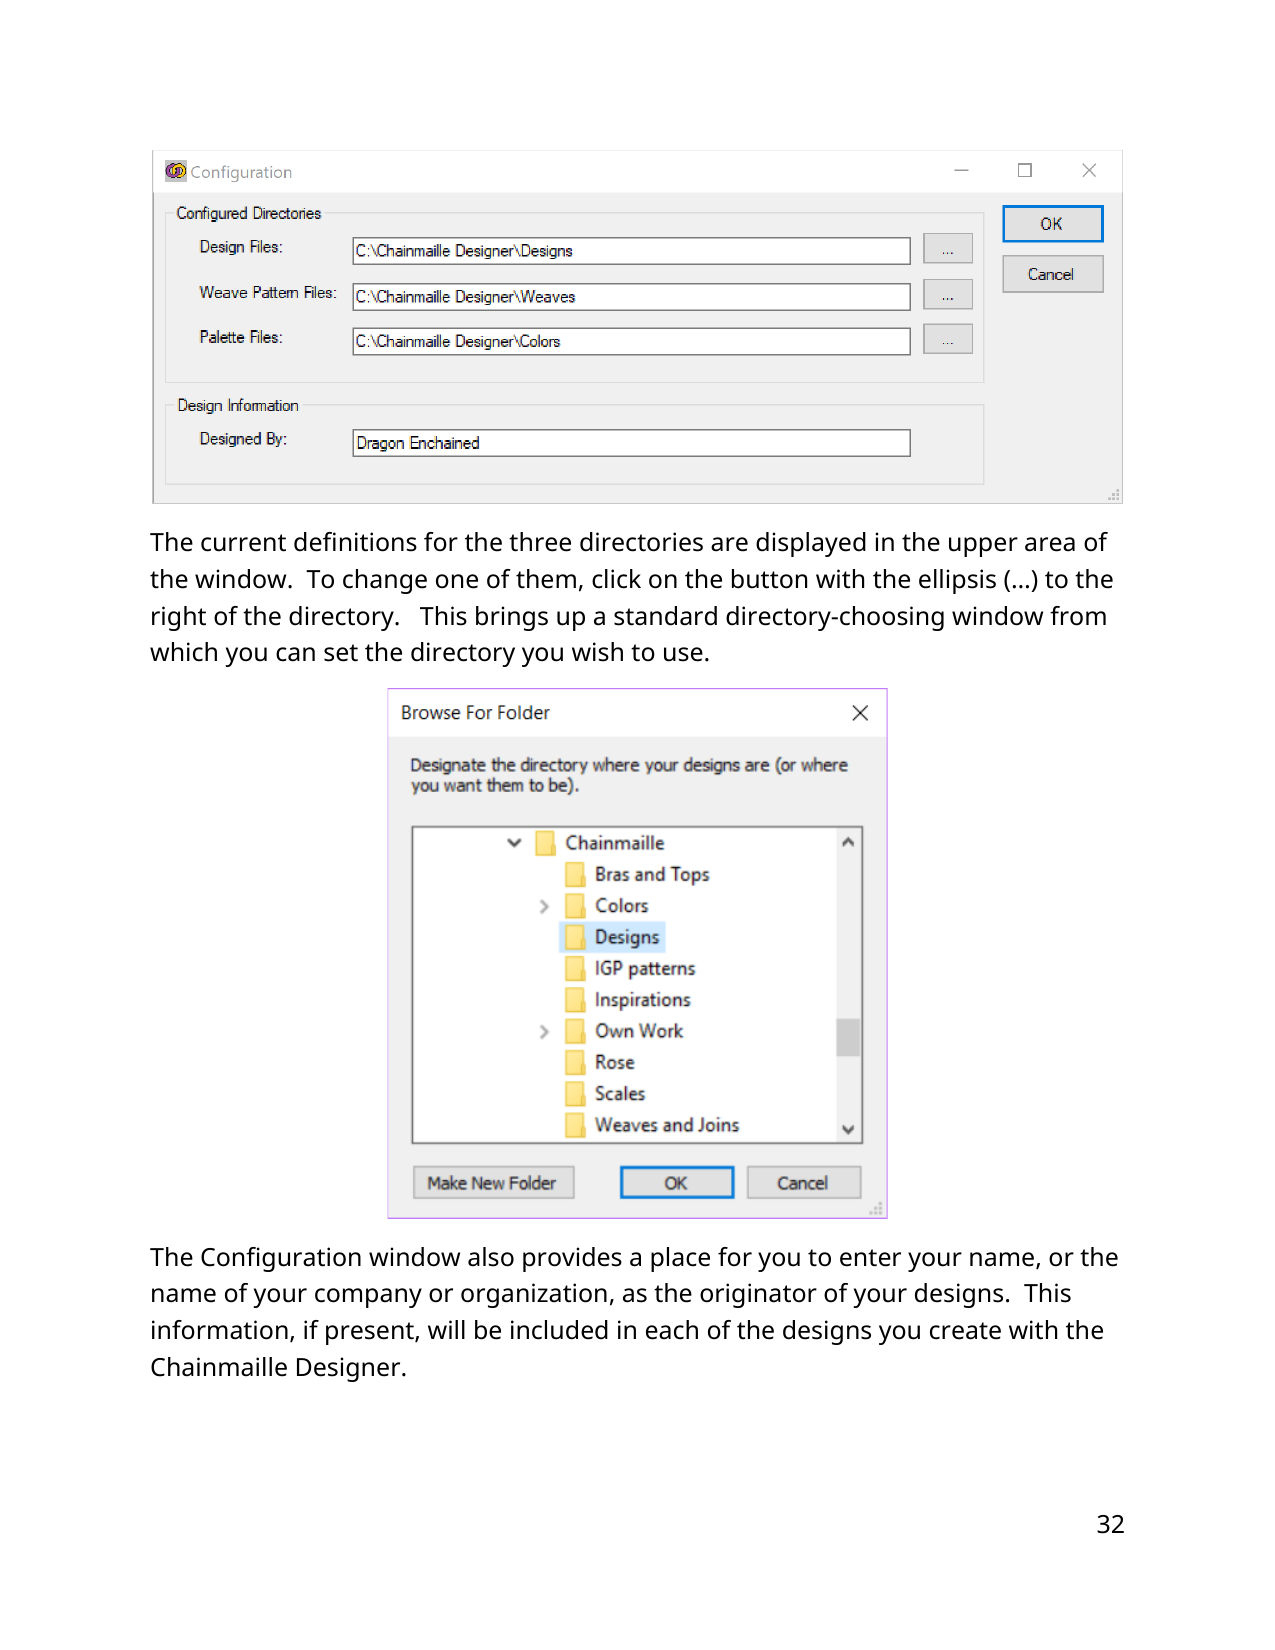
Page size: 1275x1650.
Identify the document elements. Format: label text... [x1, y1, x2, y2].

picture [152, 150, 1123, 504]
text The Configuration window also provides a place for you to enter your name, or the name of your company or organization, as the originator of your designs. This information, if present, will be included in each of the designs you create with the Chainmaille Designer. [150, 1239, 1125, 1384]
text The current definitions for the three directories are displayed in the upper area of the window. To change one of them, click on the button with the ellipsis (…) to the right of the directory. This brings up a standard directory-choosing window from which you can set the directory you wish to use. [150, 525, 1125, 669]
picture [387, 688, 888, 1219]
